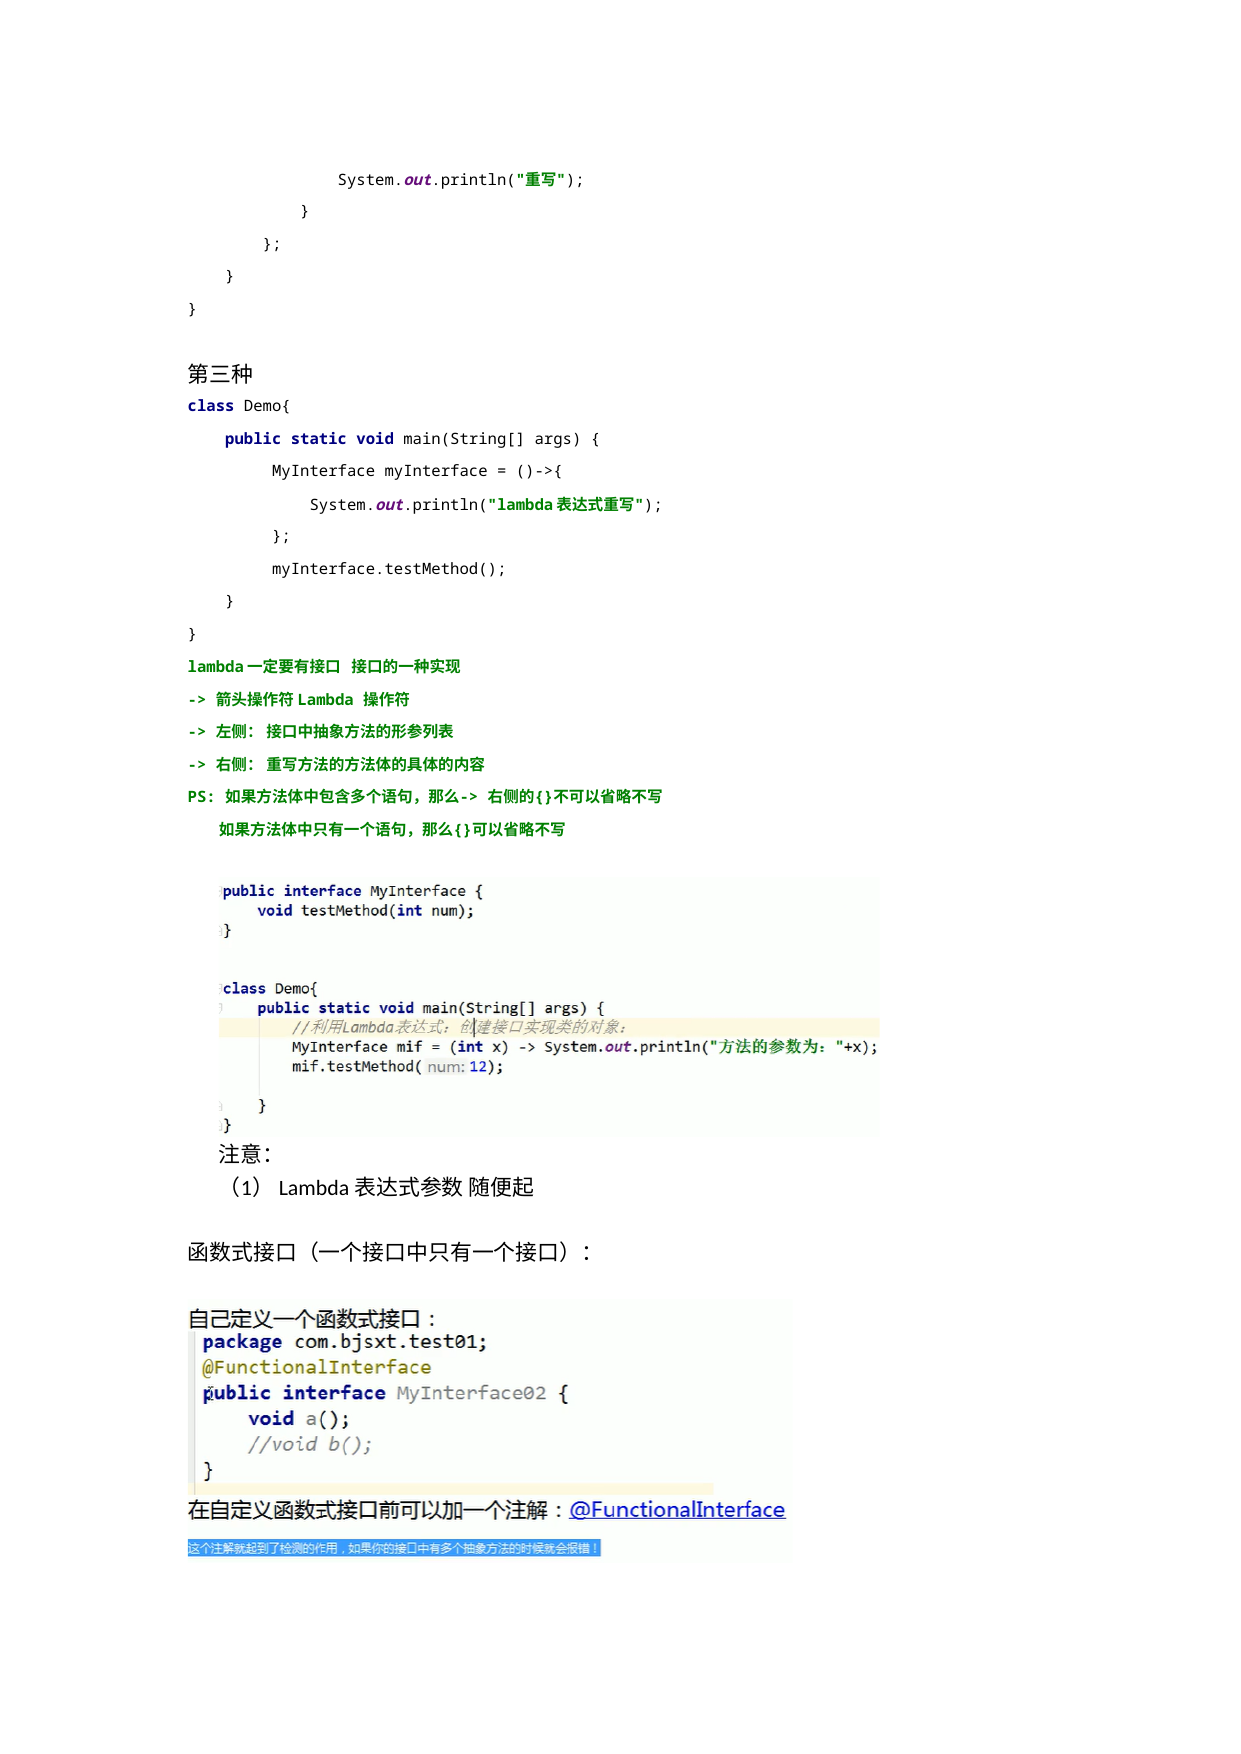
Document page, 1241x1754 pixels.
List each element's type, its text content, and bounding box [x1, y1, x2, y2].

text 如果方法体中只有一个语句，那么{}可以省略不写 [187, 812, 1053, 844]
text -> 左侧： 接口中抽象方法的形参列表 [187, 714, 1053, 747]
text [187, 162, 1053, 324]
text -> 箭头操作符 Lambda 操作符 [187, 682, 1053, 714]
text 第三种 [187, 357, 1053, 389]
list Lambda 表达式参数 随便起 [187, 1169, 1053, 1202]
text lambda一定要有接口 接口的一种实现 [187, 649, 1053, 682]
list 函数式接口（一个接口中只有一个接口）： [187, 1234, 1053, 1267]
picture [218, 877, 880, 1137]
text PS: 如果方法体中包含多个语句，那么-> 右侧的{}不可以省略不写 [187, 779, 1053, 812]
picture [187, 1299, 793, 1563]
text -> 右侧： 重写方法的方法体的具体的内容 [187, 747, 1053, 779]
text class Demo{ public static void main(String[] args) { MyInterface myInterface = ()->{ System.out.println("lambda表达式重写"); }; myInterface.testMethod(); } } [187, 389, 1053, 649]
text 注意： [187, 1137, 1053, 1169]
